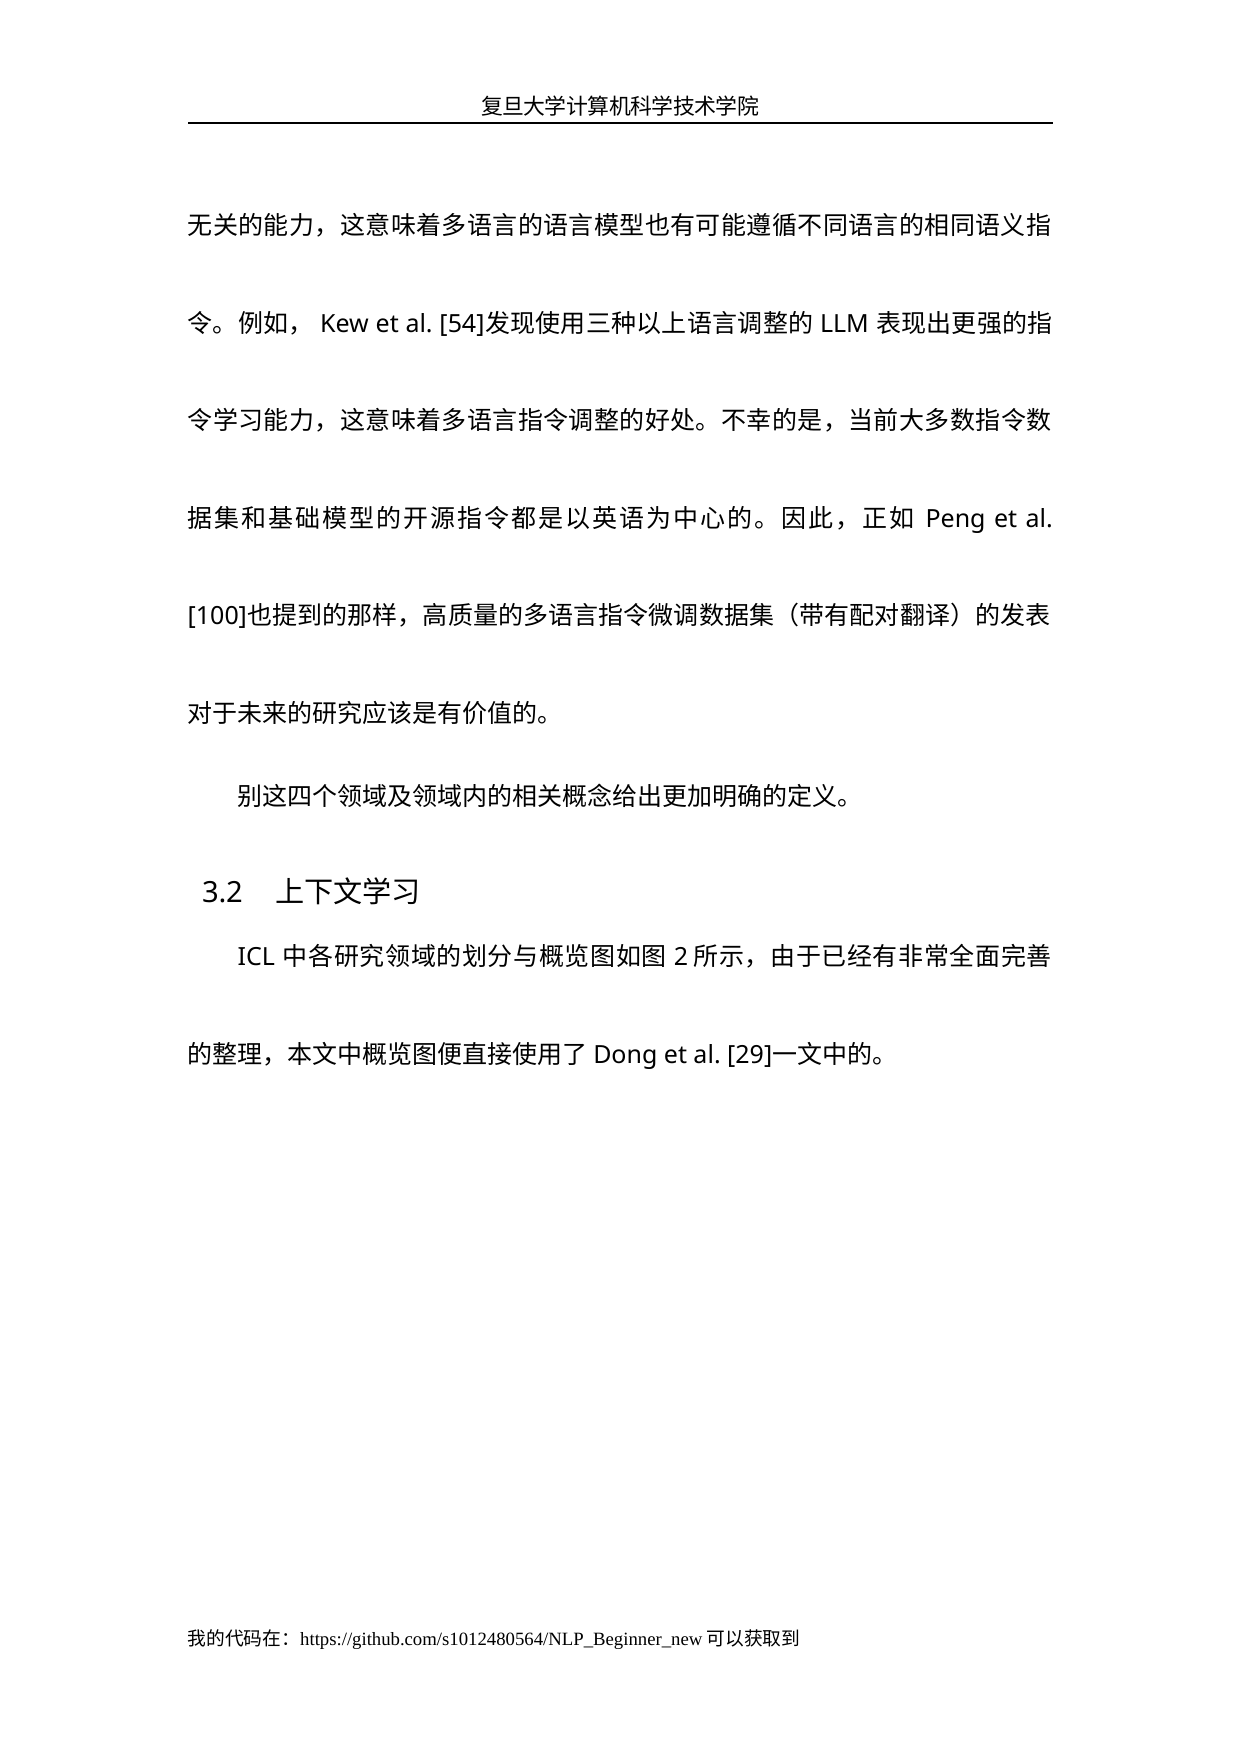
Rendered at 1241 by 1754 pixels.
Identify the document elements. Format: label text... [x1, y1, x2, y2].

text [187, 191, 1053, 744]
text 别这四个领域及领域内的相关概念给出更加明确的定义。 [187, 762, 1053, 827]
text ICL 中各研究领域的划分与概览图如图2所示，由于已经有非常全面完善的整理，本文中概览图便直接使用了 Dong et al. [29]一文中的。 [187, 922, 1053, 1085]
subtitle 上下文学习 [202, 857, 1053, 922]
